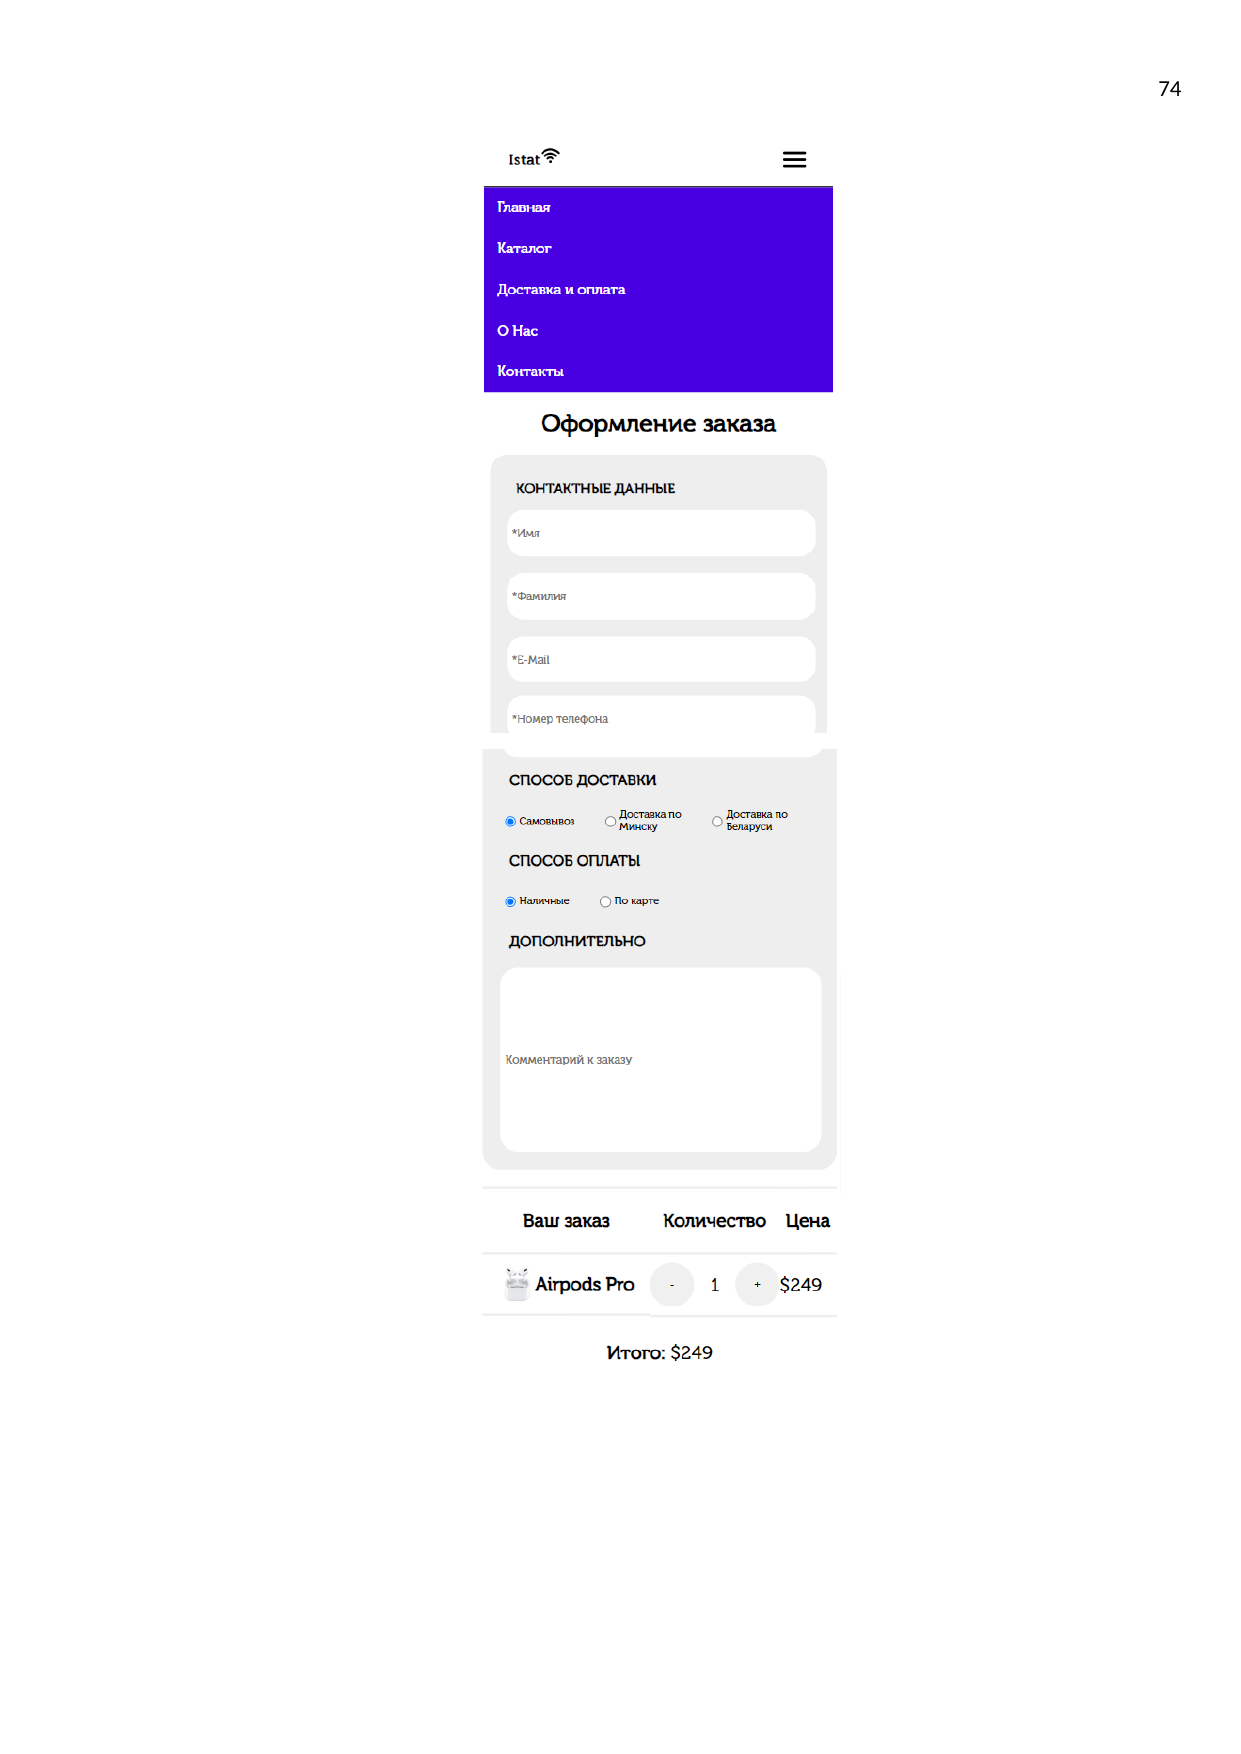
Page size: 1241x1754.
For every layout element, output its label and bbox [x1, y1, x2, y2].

picture [484, 130, 833, 733]
picture [476, 749, 841, 1381]
